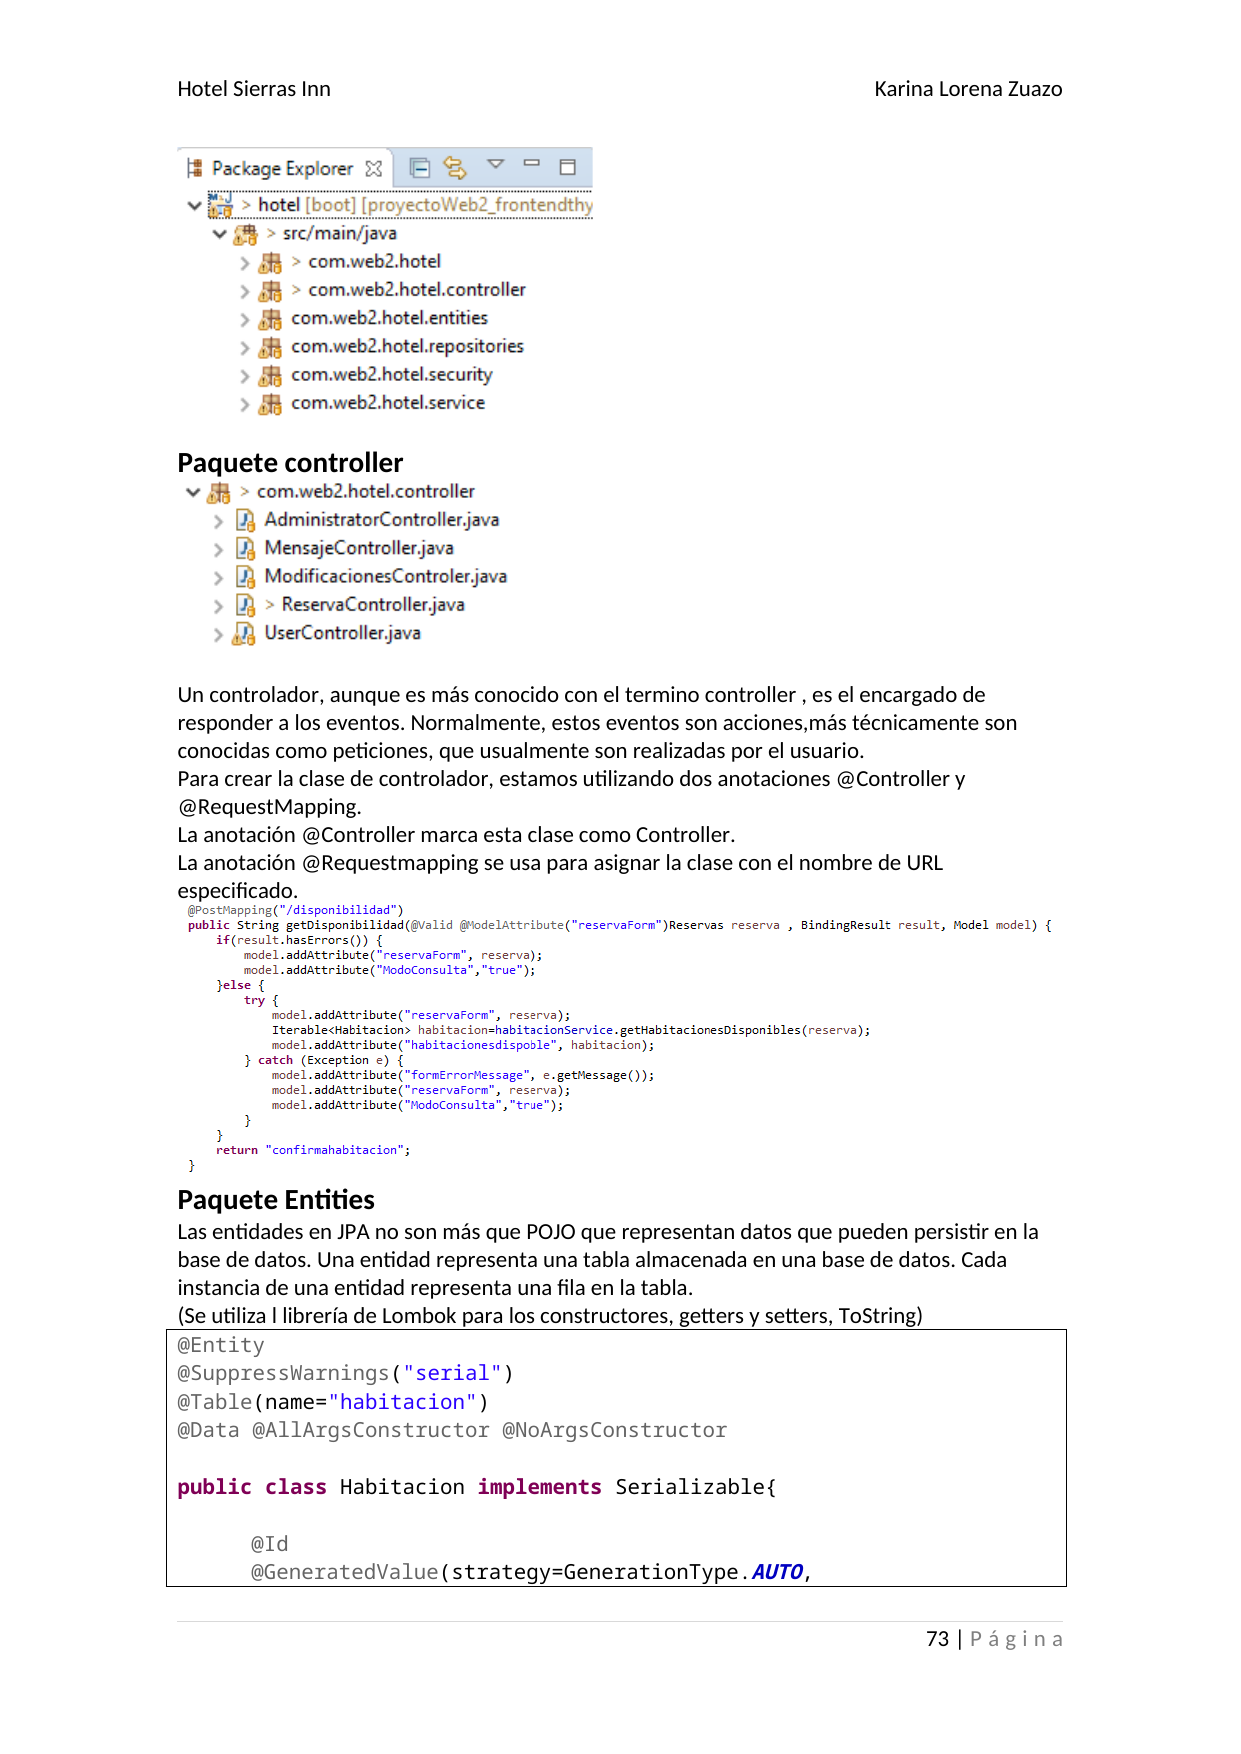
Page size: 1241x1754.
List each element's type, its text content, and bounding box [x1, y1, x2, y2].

picture [177, 147, 593, 417]
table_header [167, 1330, 1066, 1586]
picture [177, 480, 514, 652]
text Paquete Entities [177, 1182, 1063, 1217]
text Las entidades en JPA no son más que POJO que representan datos que pueden persistir en la base de datos. Una entidad representa una tabla almacenada en una base de datos. Cada instancia de una entidad representa una fila en la tabla. [177, 1217, 1063, 1301]
text Un controlador, aunque es más conocido con el termino controller , es el encargado de responder a los eventos. Normalmente, estos eventos son acciones,más técnicamente son conocidas como peticiones, que usualmente son realizadas por el usuario. [177, 680, 1063, 764]
text La anotación @Controller marca esta clase como Controller. [177, 820, 1063, 848]
text (Se utiliza l librería de Lombok para los constructores, getters y setters, ToString) [177, 1301, 1063, 1329]
text La anotación @Requestmapping se usa para asignar la clase con el nombre de URL especificado. [177, 848, 1063, 904]
text Para crear la clase de controlador, estamos utilizando dos anotaciones @Controller y @RequestMapping. [177, 764, 1063, 820]
text Paquete controller [177, 444, 1063, 480]
picture [177, 904, 1063, 1182]
